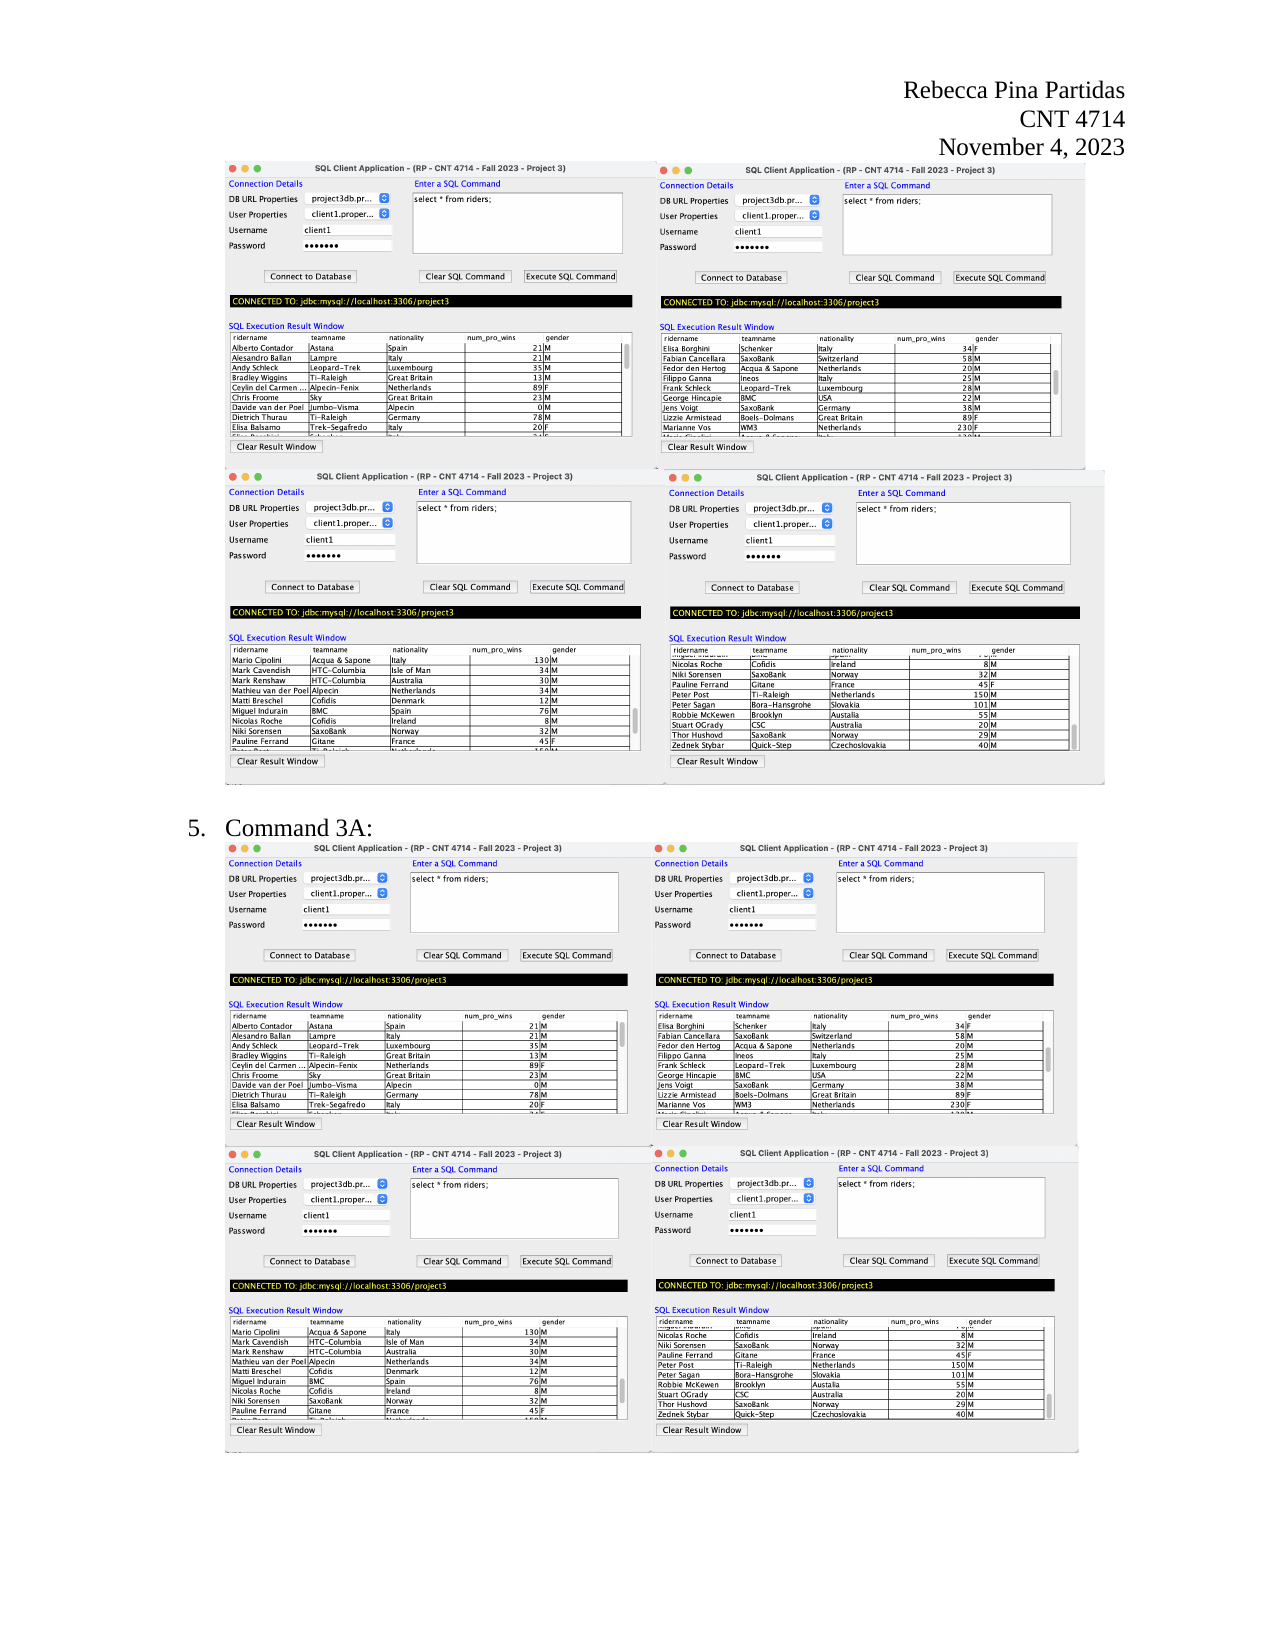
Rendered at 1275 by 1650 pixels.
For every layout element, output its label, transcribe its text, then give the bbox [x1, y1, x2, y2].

list Command 3A: [187, 813, 1125, 842]
picture [225, 161, 1105, 785]
picture [225, 842, 1079, 1453]
